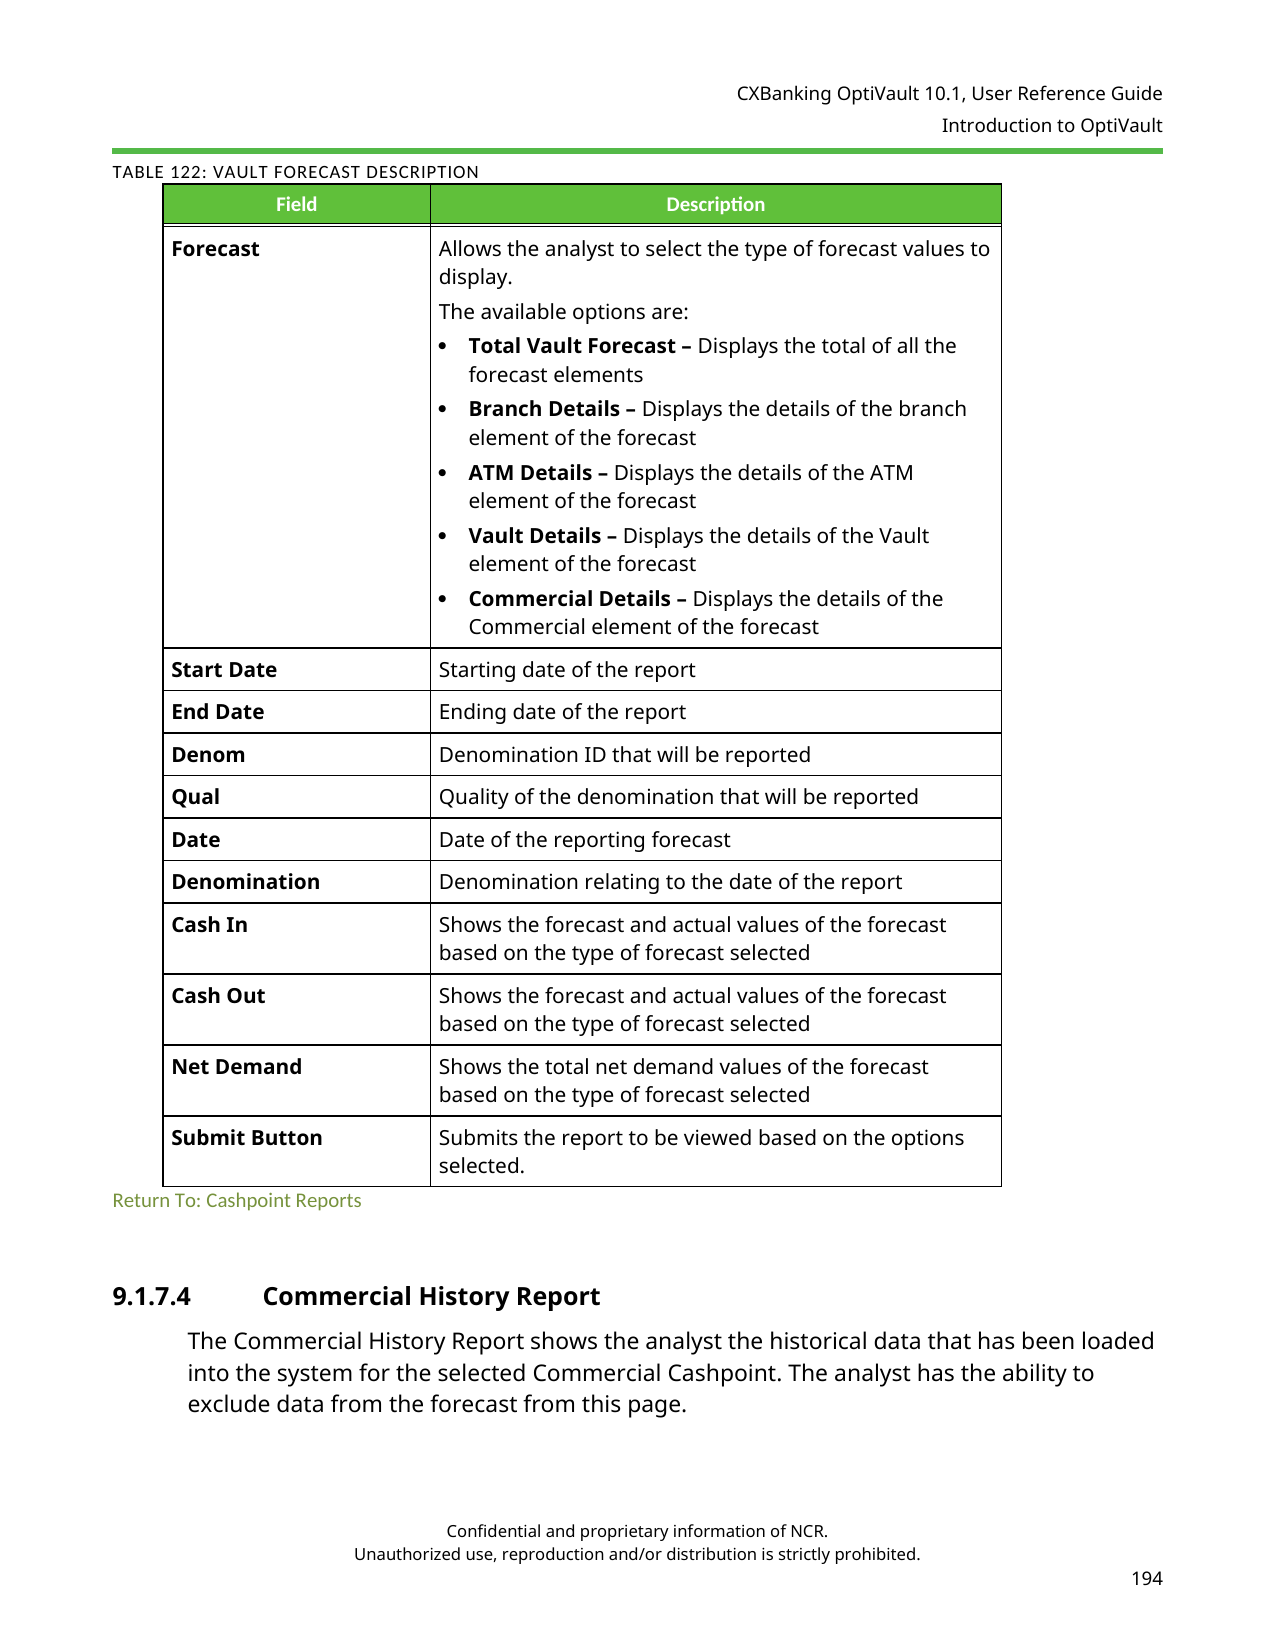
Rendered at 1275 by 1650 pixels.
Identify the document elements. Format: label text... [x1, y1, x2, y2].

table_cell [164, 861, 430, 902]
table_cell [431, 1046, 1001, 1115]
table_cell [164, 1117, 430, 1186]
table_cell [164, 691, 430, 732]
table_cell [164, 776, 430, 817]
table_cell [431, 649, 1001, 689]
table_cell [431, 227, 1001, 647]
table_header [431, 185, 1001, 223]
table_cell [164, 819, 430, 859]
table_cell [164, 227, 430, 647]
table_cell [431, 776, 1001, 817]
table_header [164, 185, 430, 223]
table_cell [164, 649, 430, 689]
text The Commercial History Report shows the analyst the historical data that has been loaded into the system for the selected Commercial Cashpoint. The analyst has the ability to exclude data from the forecast from this page. [187, 1325, 1163, 1419]
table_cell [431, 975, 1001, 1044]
text Return To: Cashpoint Reports [112, 1187, 1163, 1213]
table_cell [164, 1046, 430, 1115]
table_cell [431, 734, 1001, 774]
subtitle Commercial History Report [112, 1279, 1163, 1313]
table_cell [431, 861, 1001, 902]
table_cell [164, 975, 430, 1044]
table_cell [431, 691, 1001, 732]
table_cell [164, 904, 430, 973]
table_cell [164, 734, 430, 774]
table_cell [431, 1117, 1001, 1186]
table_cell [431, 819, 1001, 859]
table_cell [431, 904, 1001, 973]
